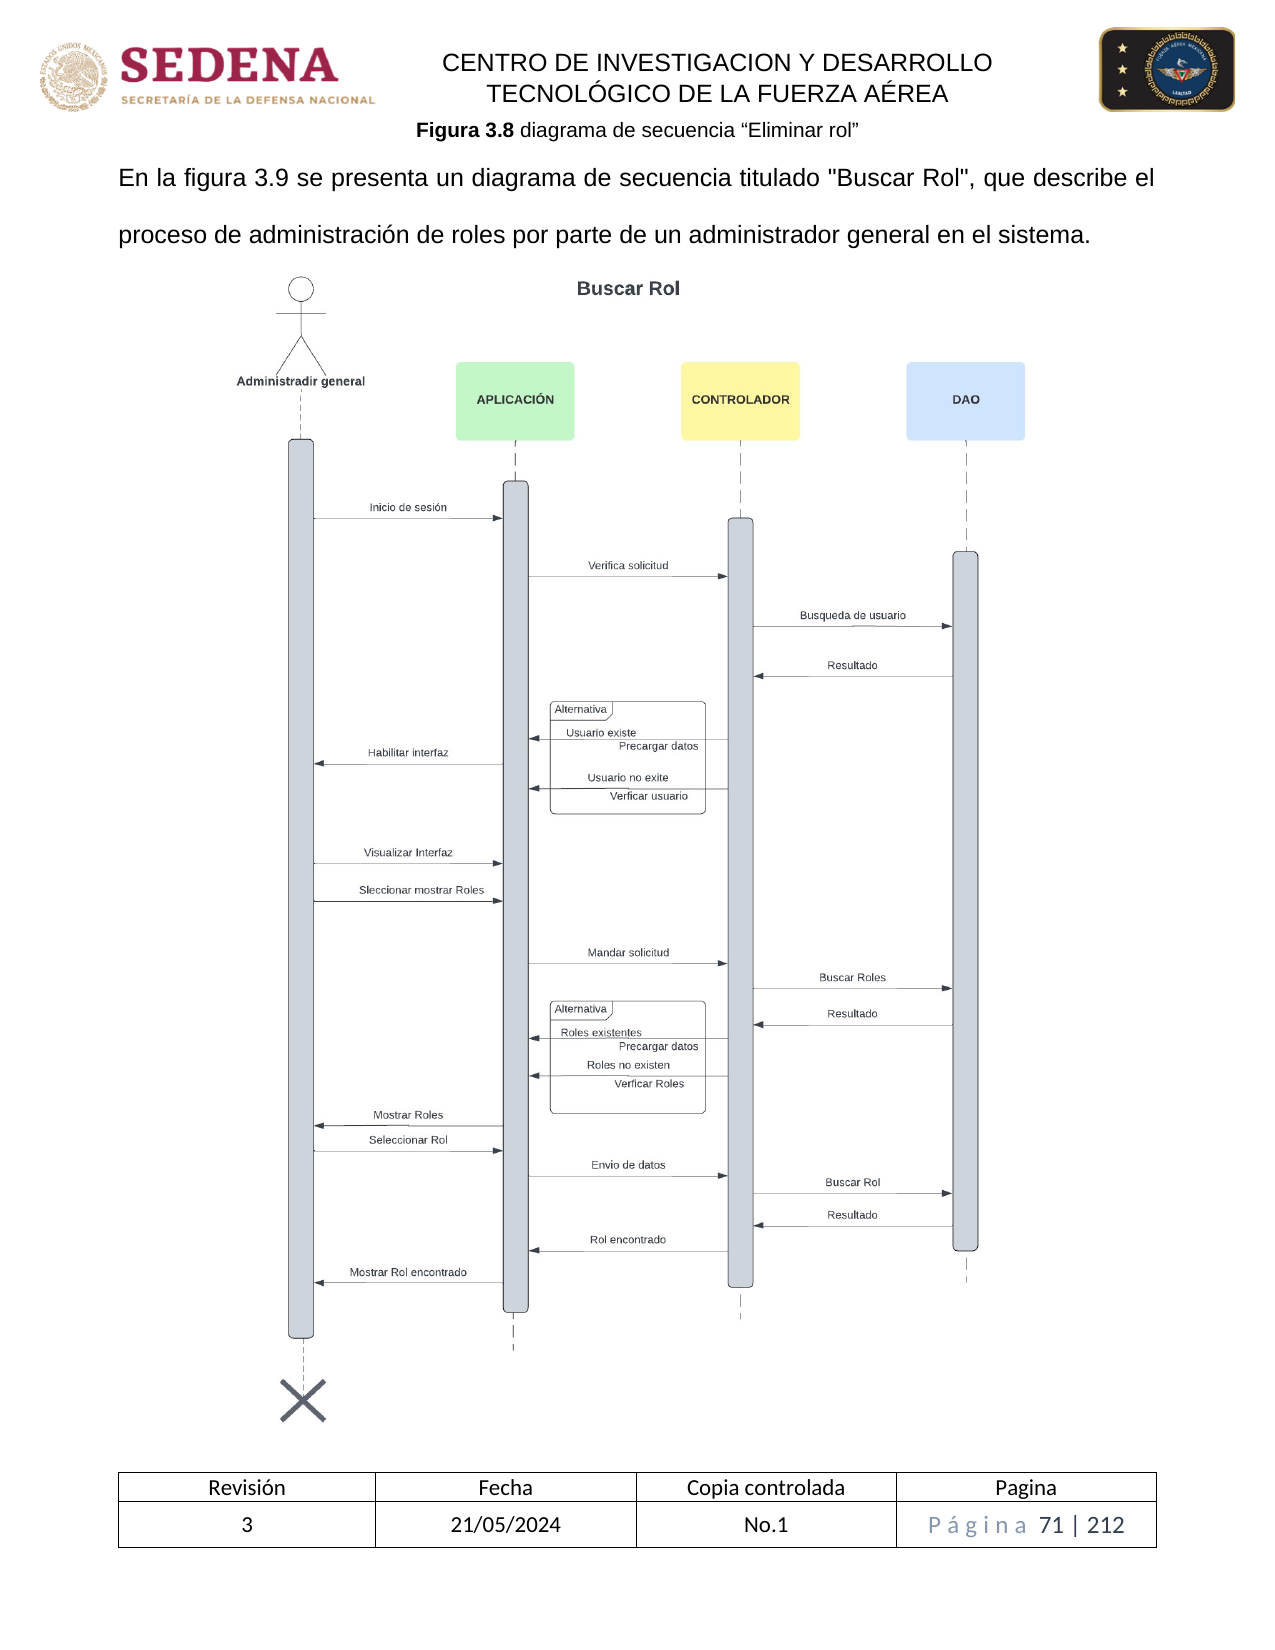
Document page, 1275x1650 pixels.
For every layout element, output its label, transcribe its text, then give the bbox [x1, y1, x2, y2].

picture [39, 27, 1236, 112]
picture [197, 268, 1063, 1469]
text En la figura 3.9 se presenta un diagrama de secuencia titulado "Buscar Rol", que describe el proceso de administración de roles por parte de un administrador general en el sistema. [118, 163, 1157, 249]
text Figura 3.8 diagrama de secuencia “Eliminar rol” [118, 118, 1157, 142]
